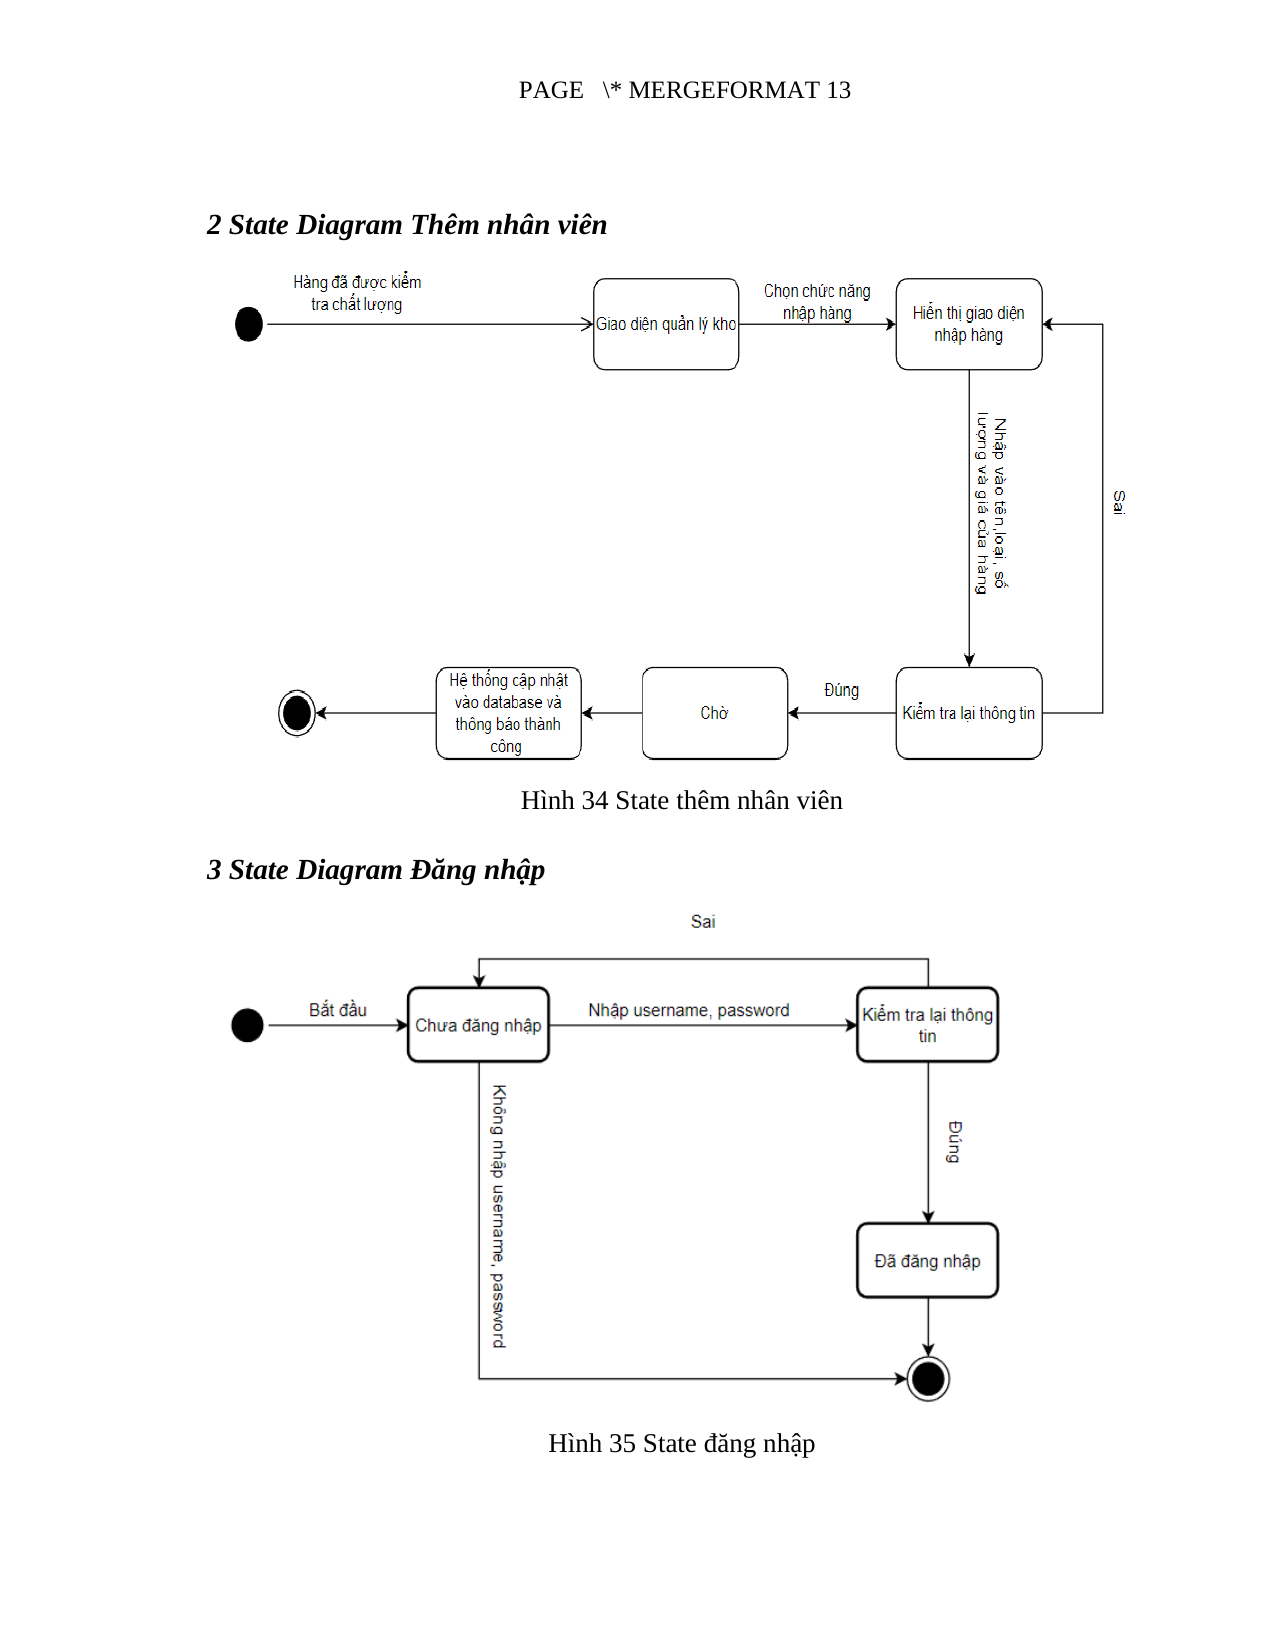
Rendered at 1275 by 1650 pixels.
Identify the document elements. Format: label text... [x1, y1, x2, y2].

text 2 State Diagram Thêm nhân viên [207, 207, 1157, 240]
picture [206, 902, 1119, 1414]
text 3 State Diagram Đăng nhập [207, 852, 1157, 885]
picture [206, 257, 1141, 770]
